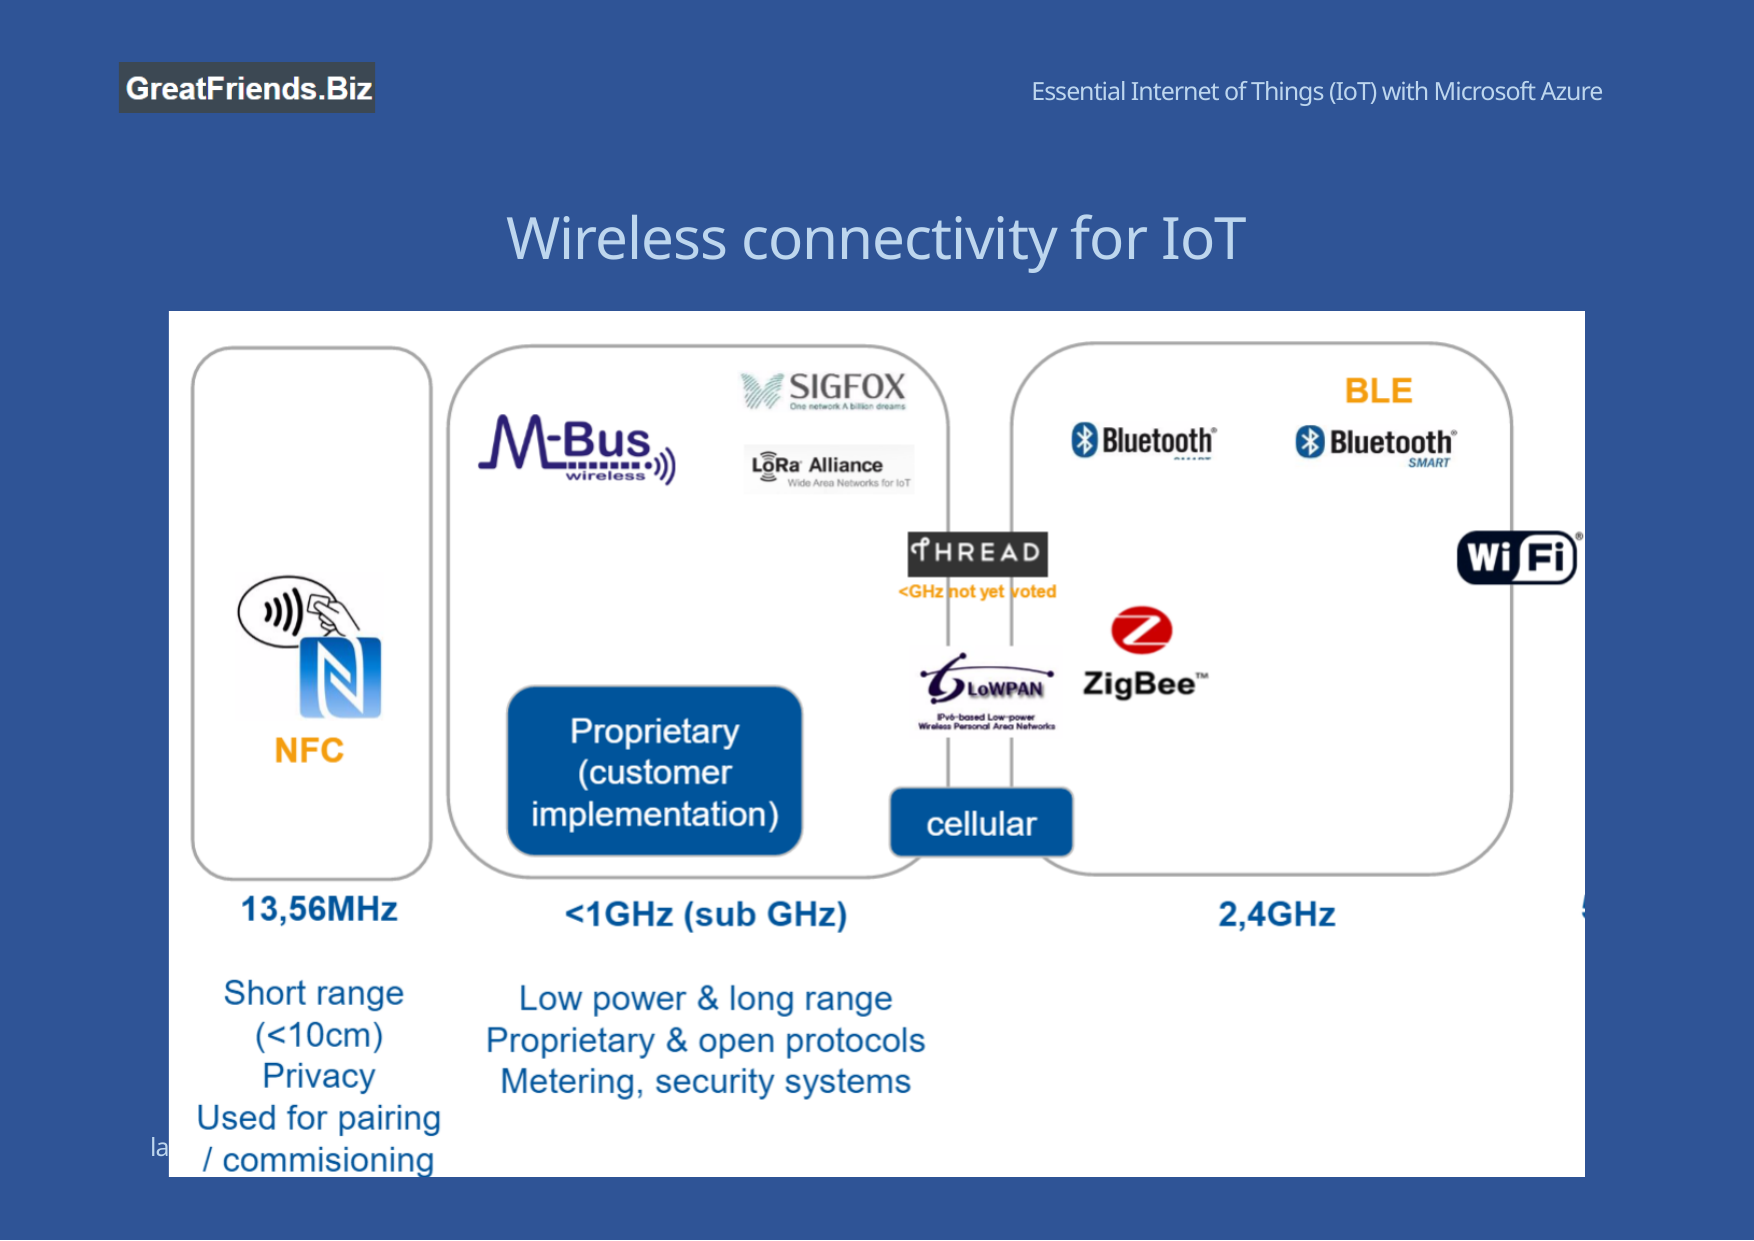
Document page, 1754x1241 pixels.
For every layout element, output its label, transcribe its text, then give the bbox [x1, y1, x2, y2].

picture [168, 311, 1585, 1177]
picture [118, 62, 375, 113]
title Wireless connectivity for IoT [150, 197, 1604, 276]
